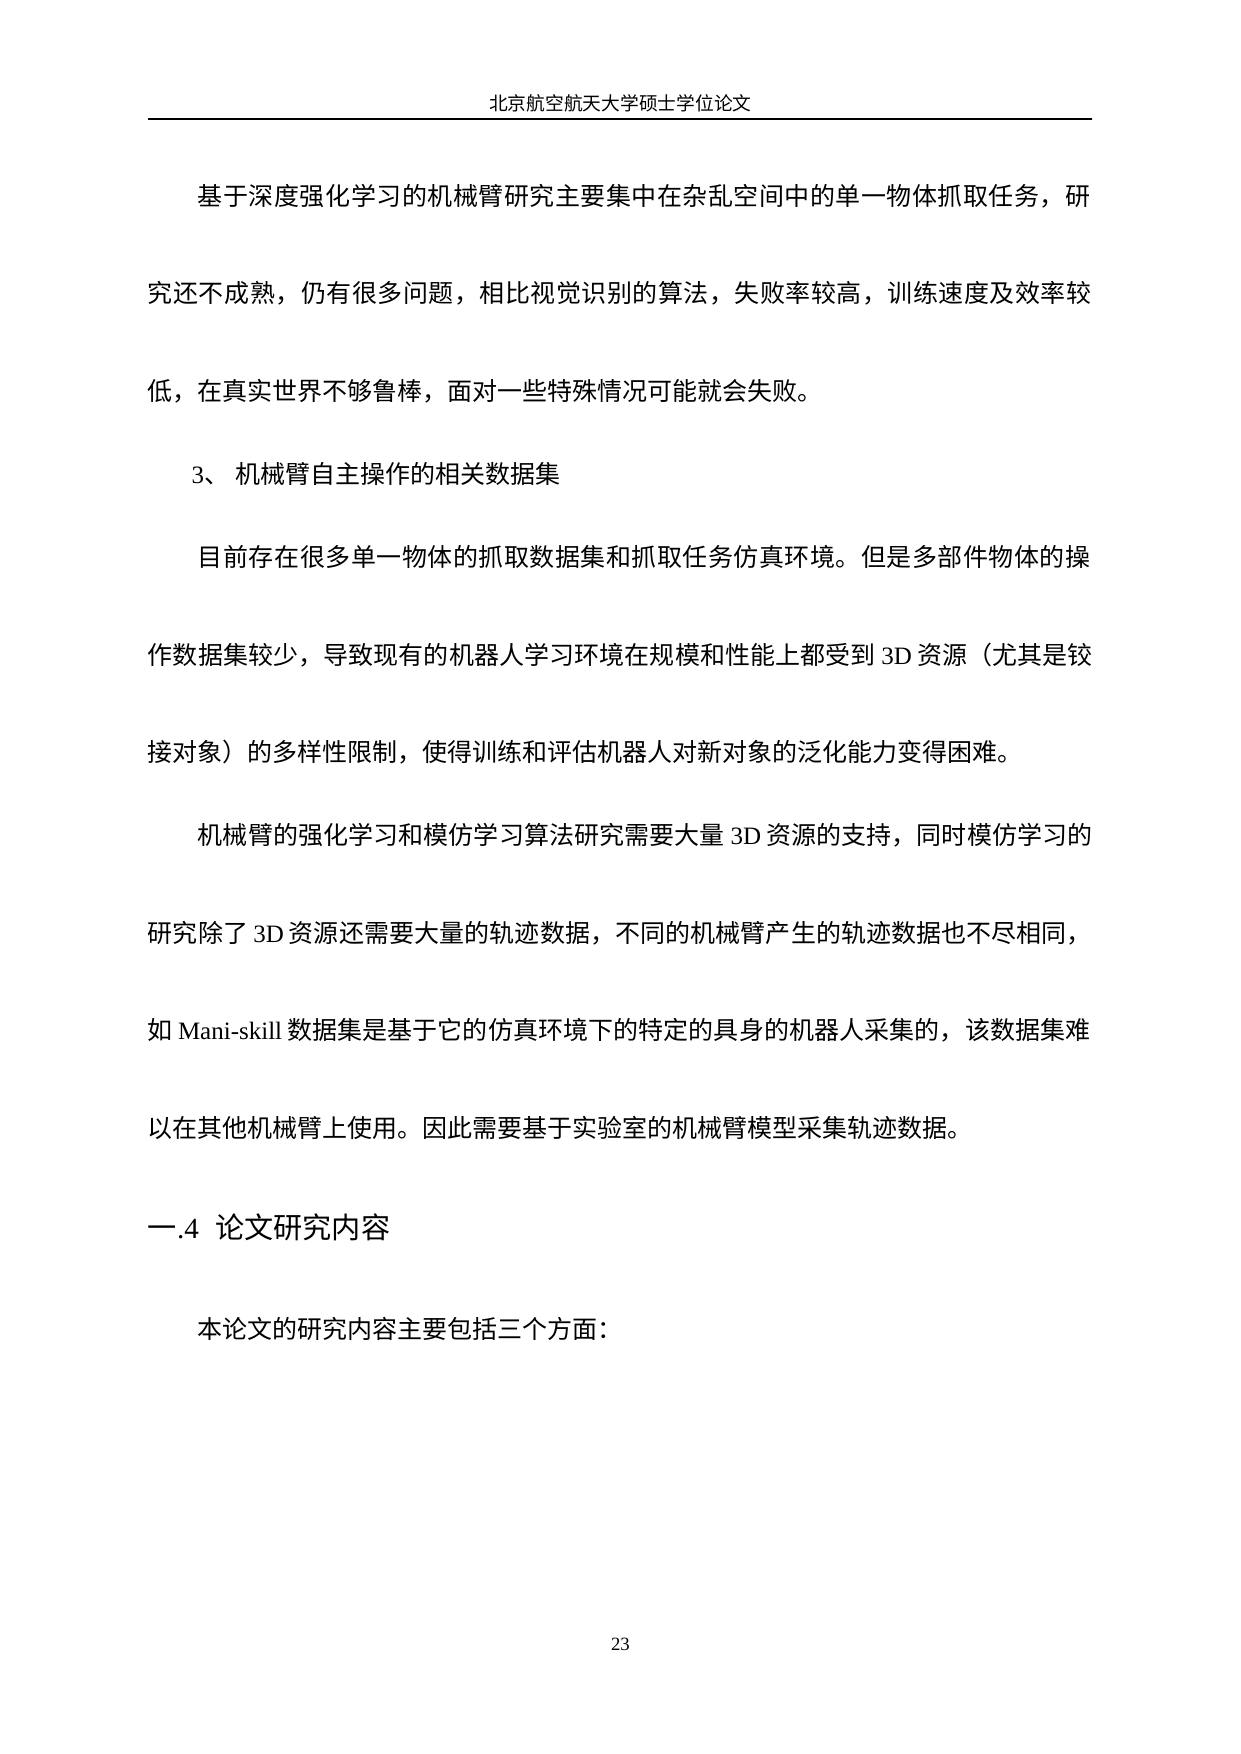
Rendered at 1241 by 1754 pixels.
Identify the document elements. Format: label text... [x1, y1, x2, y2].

text 基于深度强化学习的机械臂研究主要集中在杂乱空间中的单一物体抓取任务，研究还不成熟，仍有很多问题，相比视觉识别的算法，失败率较高，训练速度及效率较低，在真实世界不够鲁棒，面对一些特殊情况可能就会失败。 [148, 162, 1092, 422]
text 目前存在很多单一物体的抓取数据集和抓取任务仿真环境。但是多部件物体的操作数据集较少，导致现有的机器人学习环境在规模和性能上都受到3D资源（尤其是铰接对象）的多样性限制，使得训练和评估机器人对新对象的泛化能力变得困难。 [148, 523, 1092, 783]
text 机械臂的强化学习和模仿学习算法研究需要大量3D资源的支持，同时模仿学习的研究除了3D资源还需要大量的轨迹数据，不同的机械臂产生的轨迹数据也不尽相同，如Mani-skill数据集是基于它的仿真环境下的特定的具身的机器人采集的，该数据集难以在其他机械臂上使用。因此需要基于实验室的机械臂模型采集轨迹数据。 [148, 801, 1092, 1159]
text 本论文的研究内容主要包括三个方面： [148, 1296, 1092, 1361]
subtitle 论文研究内容 [148, 1193, 1092, 1258]
list 机械臂自主操作的相关数据集 [191, 440, 1092, 505]
